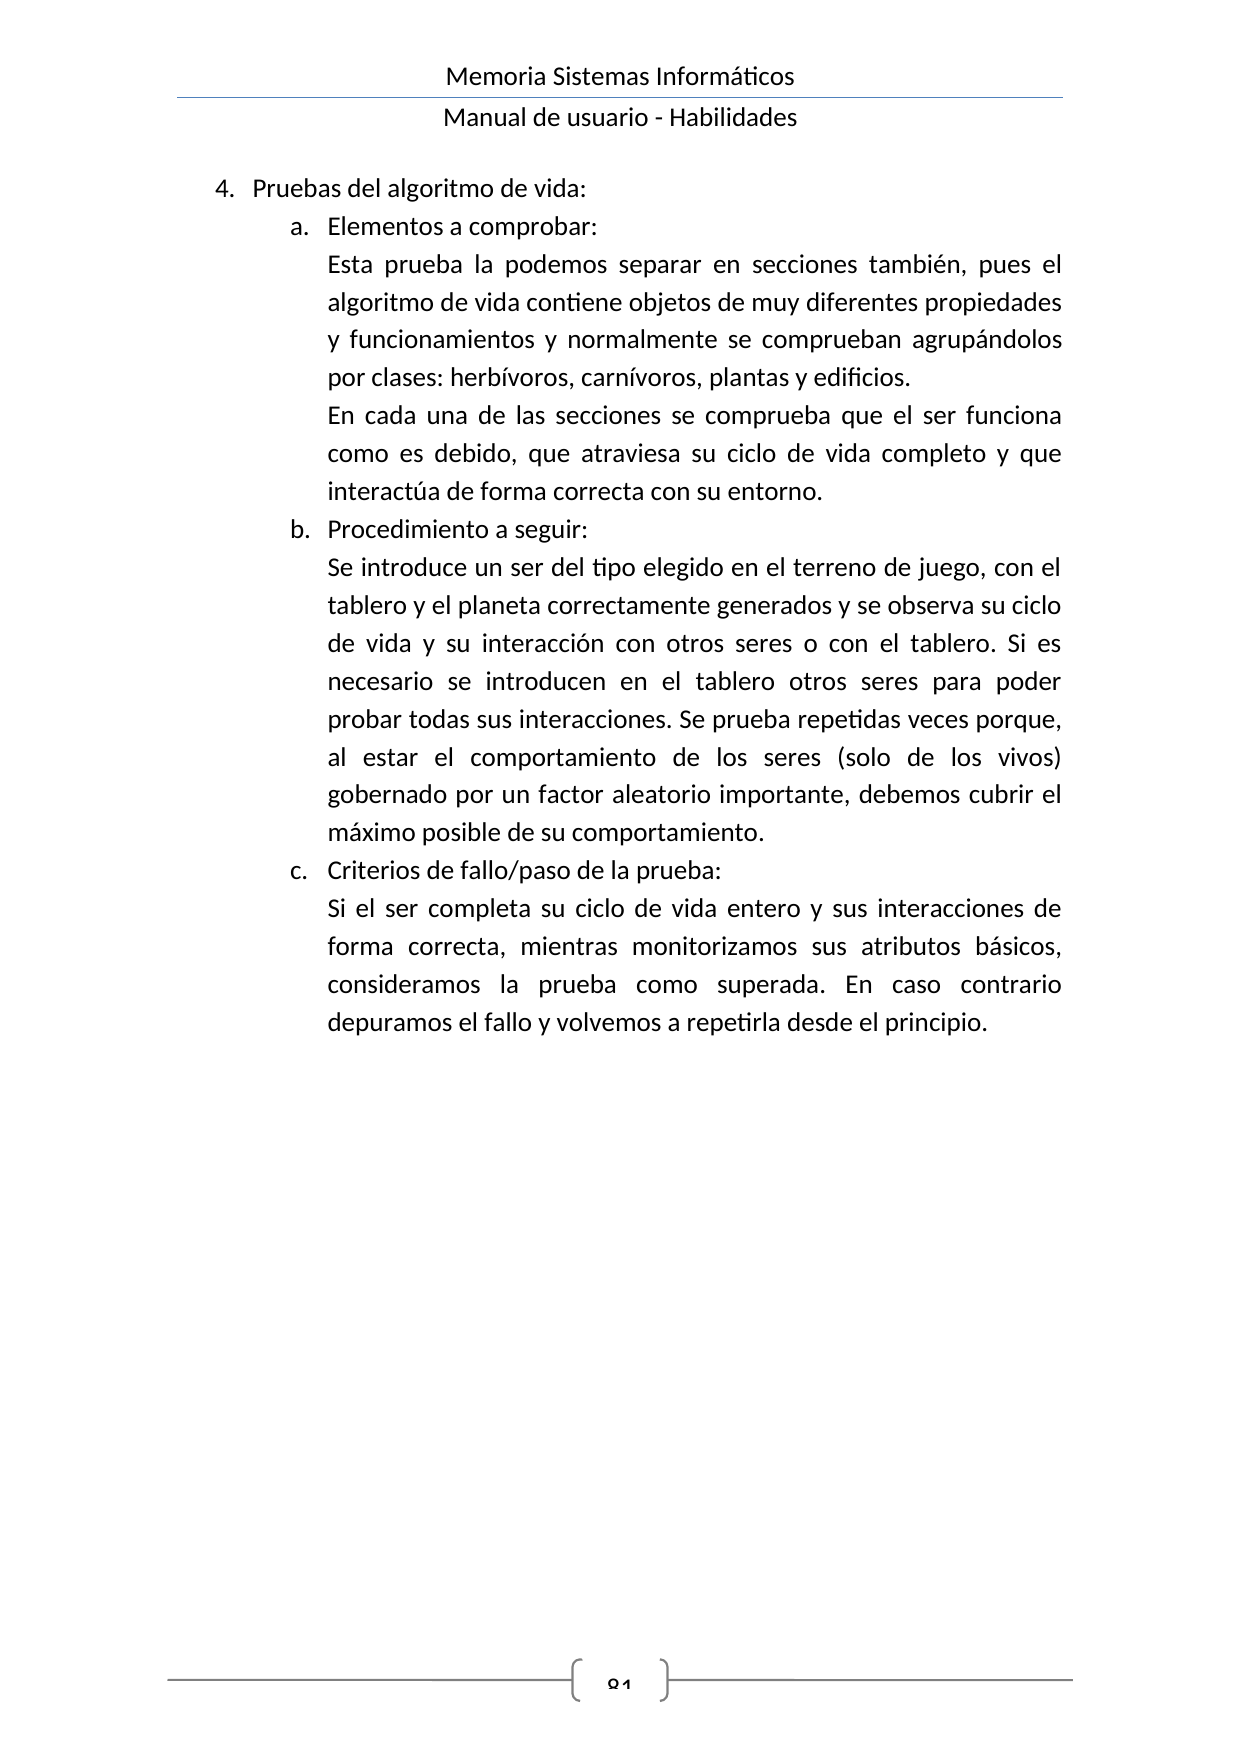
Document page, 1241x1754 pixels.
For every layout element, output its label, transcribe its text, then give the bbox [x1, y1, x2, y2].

list Se introduce un ser del tipo elegido en el terreno de juego, con el tablero y el planeta correctamente generados y se observa su ciclo de vida y su interacción con otros seres o con el tablero. Si es necesario se introducen en el tablero otros seres para poder probar todas sus interacciones. Se prueba repetidas veces porque, al estar el comportamiento de los seres (solo de los vivos) gobernado por un factor aleatorio importante, debemos cubrir el máximo posible de su comportamiento. [327, 550, 1063, 849]
list Si el ser completa su ciclo de vida entero y sus interacciones de forma correcta, mientras monitorizamos sus atributos básicos, consideramos la prueba como superada. En caso contrario depuramos el fallo y volvemos a repetirla desde el principio. [327, 891, 1063, 1038]
list Pruebas del algoritmo de vida: [215, 171, 1063, 204]
list Esta prueba la podemos separar en secciones también, pues el algoritmo de vida contiene objetos de muy diferentes propiedades y funcionamientos y normalmente se comprueban agrupándolos por clases: herbívoros, carnívoros, plantas y edificios. [327, 247, 1063, 394]
list Procedimiento a seguir: [290, 512, 1063, 545]
list Criterios de fallo/paso de la prueba: [290, 853, 1063, 887]
list Elementos a comprobar: [290, 209, 1063, 242]
list En cada una de las secciones se comprueba que el ser funciona como es debido, que atraviesa su ciclo de vida completo y que interactúa de forma correcta con su entorno. [327, 398, 1063, 507]
